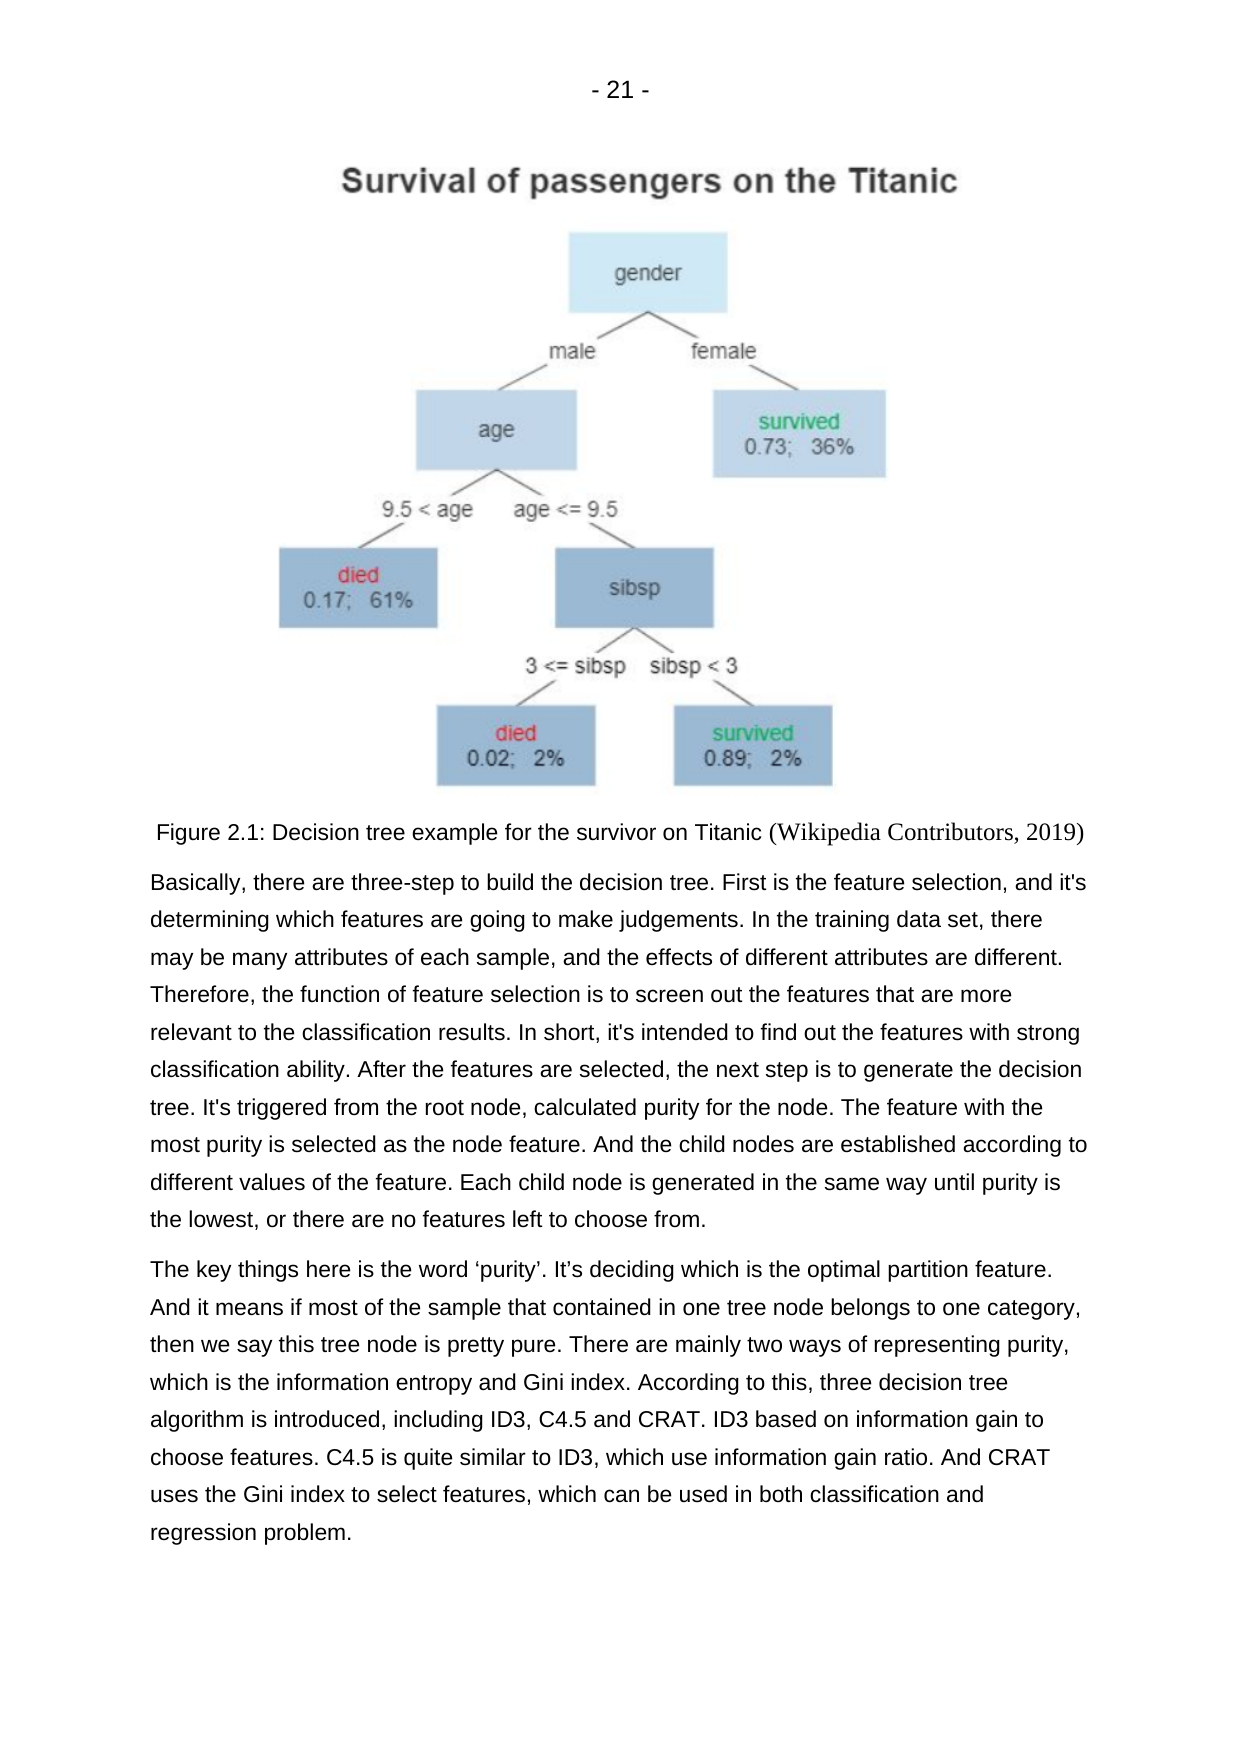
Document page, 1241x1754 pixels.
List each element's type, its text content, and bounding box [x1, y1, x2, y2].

picture [277, 150, 963, 796]
text Figure 2.1: Decision tree example for the survivor on Titanic (Wikipedia Contributors, 2019) [150, 808, 1090, 845]
text The key things here is the word ‘purity’. It’s deciding which is the optimal partition feature. And it means if most of the sample that contained in one tree node belongs to one category, then we say this tree node is pretty pure. There are mainly two ways of representing purity, which is the information entropy and Gini index. According to this, three decision tree algorithm is introduced, including ID3, C4.5 and CRAT. ID3 based on information gain to choose features. C4.5 is quite similar to ID3, which use information gain ratio. And CRAT uses the Gini index to select features, which can be used in both classification and regression problem. [150, 1245, 1090, 1545]
text Basically, there are three-step to build the decision tree. First is the feature selection, and it's determining which features are going to make judgements. In the training data set, there may be many attributes of each sample, and the effects of different attributes are different. Therefore, the function of feature selection is to screen out the features that are more relevant to the classification results. In short, it's intended to find out the features with strong classification ability. After the features are selected, the next step is to generate the decision tree. It's triggered from the root node, calculated purity for the node. The feature with the most purity is selected as the node feature. And the child nodes are established according to different values of the feature. Each child node is generated in the same way until purity is the lowest, or there are no features left to choose from. [150, 858, 1090, 1233]
